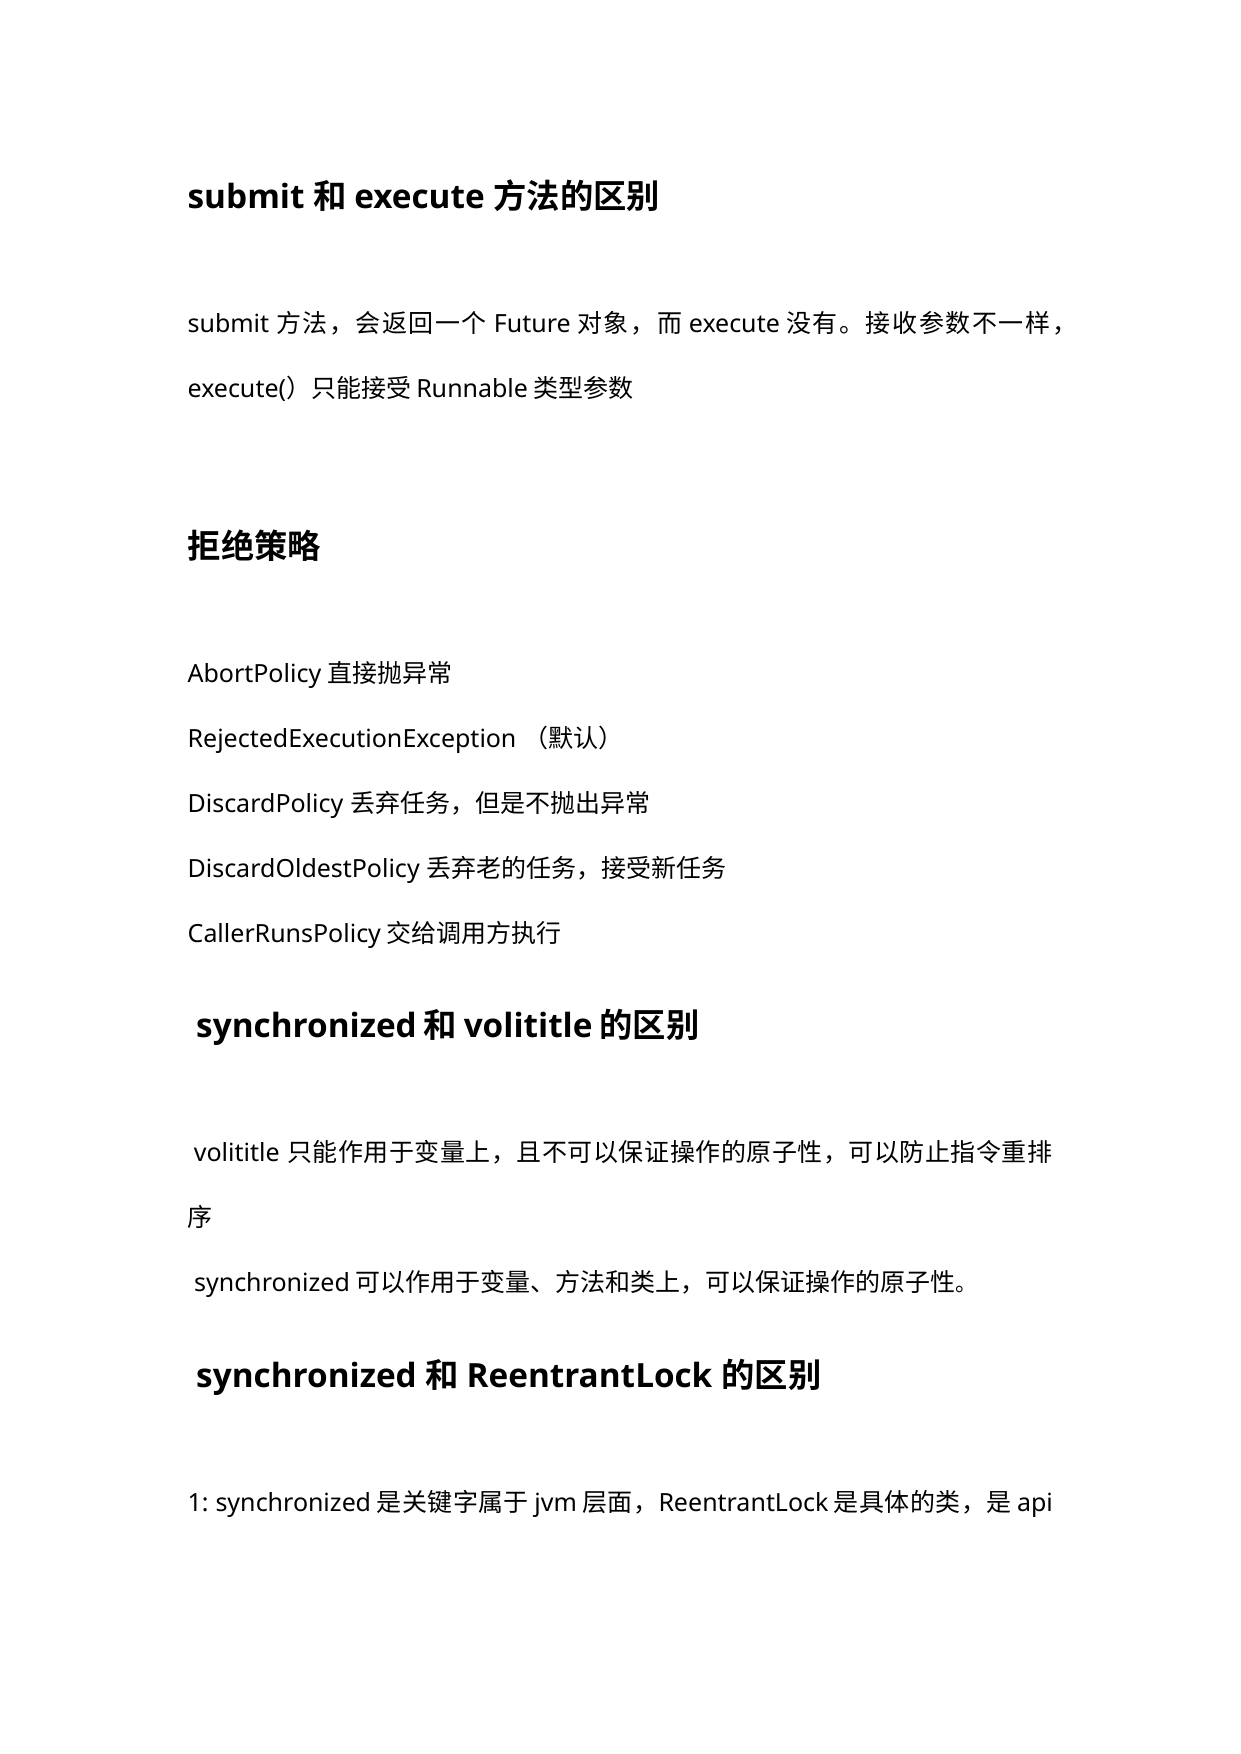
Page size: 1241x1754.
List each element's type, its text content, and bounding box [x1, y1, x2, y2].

subtitle synchronized 和 ReentrantLock 的区别 [187, 1340, 1053, 1405]
text synchronized可以作用于变量、方法和类上，可以保证操作的原子性。 [187, 1248, 1053, 1313]
subtitle submit 和 execute 方法的区别 [187, 162, 1053, 227]
text DiscardOldestPolicy 丢弃老的任务，接受新任务 [187, 834, 1053, 899]
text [187, 1468, 1053, 1533]
text AbortPolicy 直接抛异常 [187, 639, 1053, 704]
text submit方法，会返回一个Future对象，而execute没有。接收参数不一样，execute(）只能接受Runnable类型参数 [187, 289, 1053, 419]
text DiscardPolicy 丢弃任务，但是不抛出异常 [187, 769, 1053, 834]
text CallerRunsPolicy交给调用方执行 [187, 899, 1053, 964]
subtitle synchronized和volititle的区别 [187, 991, 1053, 1056]
text RejectedExecutionException （默认） [187, 704, 1053, 769]
subtitle 拒绝策略 [187, 511, 1053, 576]
text volititle 只能作用于变量上，且不可以保证操作的原子性，可以防止指令重排序 [187, 1118, 1053, 1248]
